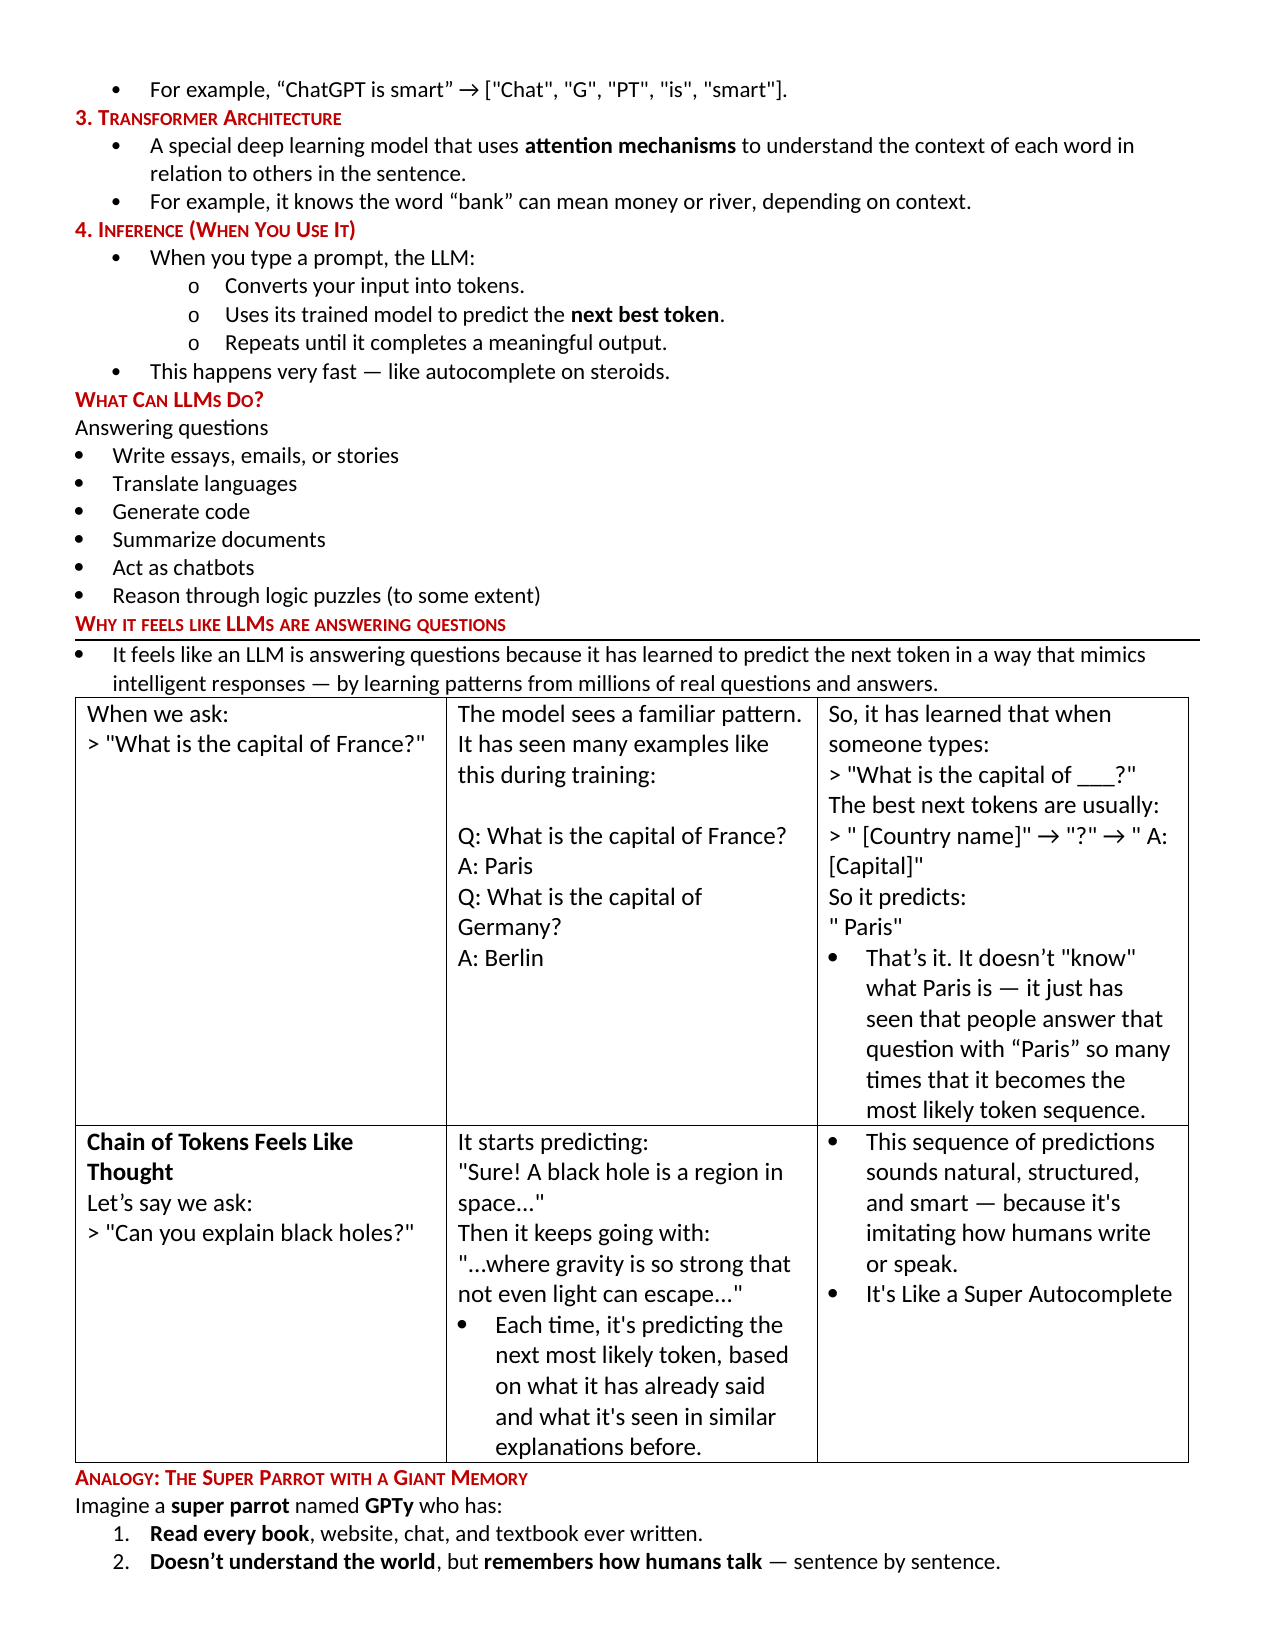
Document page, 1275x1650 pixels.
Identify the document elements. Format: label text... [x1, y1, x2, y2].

text 4. Inference (When You Use It) [75, 215, 1200, 243]
list This happens very fast — like autocomplete on steroids. [112, 357, 1200, 385]
table_cell It starts predicting: "Sure! A black hole is a region in space..." Then it keeps going with: "...where gravity is so strong that not even light can escape..." Each time, it's predicting the next most likely token, based on what it has already said and what it's seen in similar explanations before. [447, 1126, 817, 1462]
list When you type a prompt, the LLM: [112, 243, 1200, 271]
table_cell This sequence of predictions sounds natural, structured, and smart — because it's imitating how humans write or speak. It's Like a Super Autocomplete [818, 1126, 1188, 1462]
list Translate languages [75, 469, 1200, 497]
list For example, it knows the word “bank” can mean money or river, depending on context. [112, 187, 1200, 215]
text Analogy: The Super Parrot with a Giant Memory [75, 1463, 1200, 1491]
list For example, “ChatGPT is smart” → ["Chat", "G", "PT", "is", "smart"]. [112, 75, 1200, 103]
list Write essays, emails, or stories [75, 441, 1200, 469]
list A special deep learning model that uses attention mechanisms to understand the context of each word in relation to others in the sentence. [112, 131, 1200, 187]
list Generate code [75, 497, 1200, 525]
text Answering questions [75, 413, 1200, 441]
table_cell Chain of Tokens Feels Like Thought Let’s say we ask: > "Can you explain black holes?" [76, 1126, 446, 1462]
list Read every book, website, chat, and textbook ever written. [112, 1519, 1200, 1547]
list Converts your input into tokens. [187, 271, 1200, 300]
table_header So, it has learned that when someone types: > "What is the capital of ___?" The best next tokens are usually: > " [Country name]" → "?" → " A: [Capital]" So it predicts: " Paris" That’s it. It doesn’t "know" what Paris is — it just has seen that people answer that question with “Paris” so many times that it becomes the most likely token sequence. [818, 698, 1188, 1125]
table_header When we ask: > "What is the capital of France?" [76, 698, 446, 1125]
list Doesn’t understand the world, but remembers how humans talk — sentence by sentence. [112, 1547, 1200, 1575]
text 3. Transformer Architecture [75, 103, 1200, 131]
list Repeats until it completes a meaningful output. [187, 328, 1200, 357]
list Uses its trained model to predict the next best token. [187, 300, 1200, 328]
list It feels like an LLM is answering questions because it has learned to predict the next token in a way that mimics intelligent responses — by learning patterns from millions of real questions and answers. [75, 641, 1200, 697]
list Summarize documents [75, 525, 1200, 553]
text Imagine a super parrot named GPTy who has: [75, 1491, 1200, 1519]
list Act as chatbots [75, 553, 1200, 581]
list Reason through logic puzzles (to some extent) [75, 581, 1200, 609]
text What Can LLMs Do? [75, 385, 1200, 413]
text Why it feels like LLMs are answering questions [75, 609, 1200, 639]
table_header The model sees a familiar pattern. It has seen many examples like this during training: Q: What is the capital of France? A: Paris Q: What is the capital of Germany? A: Berlin [447, 698, 817, 1125]
